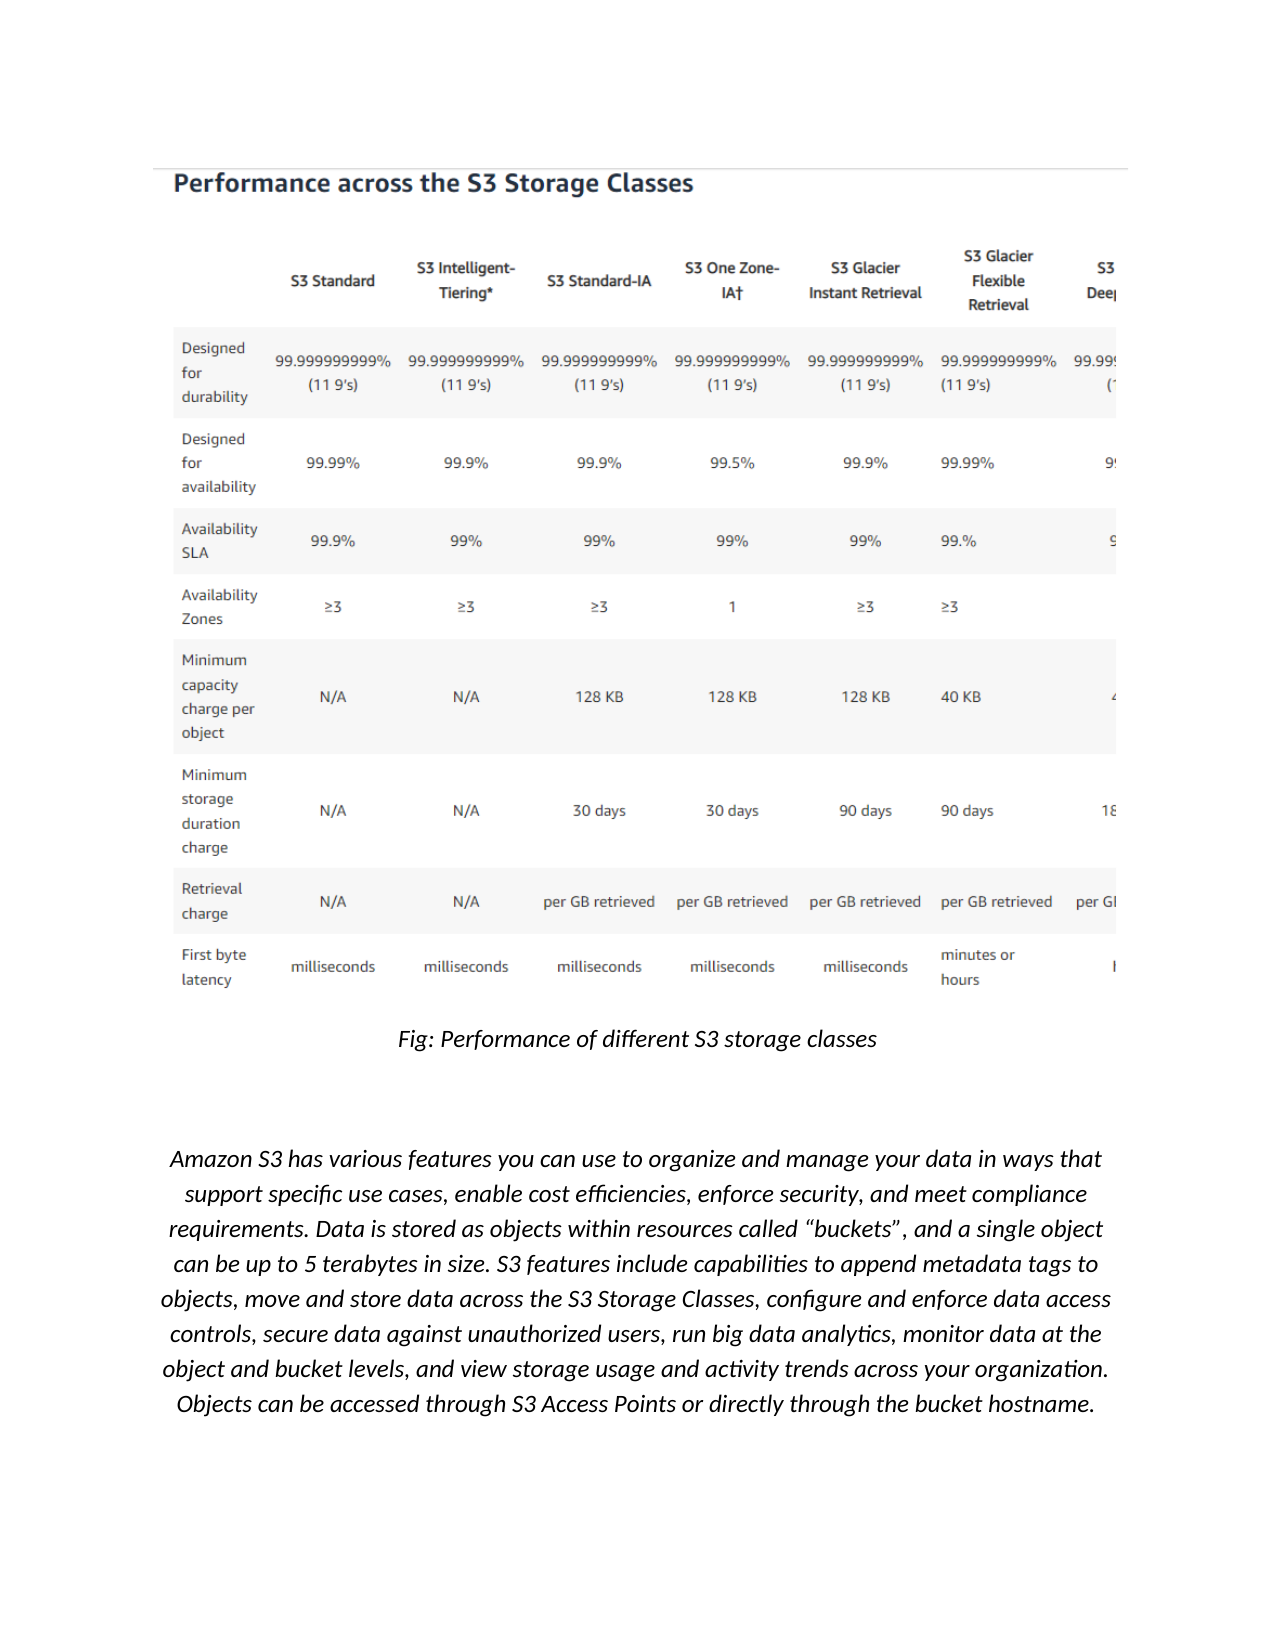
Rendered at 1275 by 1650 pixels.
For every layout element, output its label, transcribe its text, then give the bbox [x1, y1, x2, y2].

text Amazon S3 has various features you can use to organize and manage your data in ways that support specific use cases, enable cost efficiencies, enforce security, and meet compliance requirements. Data is stored as objects within resources called “buckets”, and a single object can be up to 5 terabytes in size. S3 features include capabilities to append metadata tags to objects, move and store data across the S3 Storage Classes, configure and enforce data access controls, secure data against unauthorized users, run big data analytics, monitor data at the object and bucket levels, and view storage usage and activity trends across your organization. Objects can be accessed through S3 Access Points or directly through the bucket hostname. [150, 1143, 1125, 1419]
picture [153, 168, 1129, 1000]
